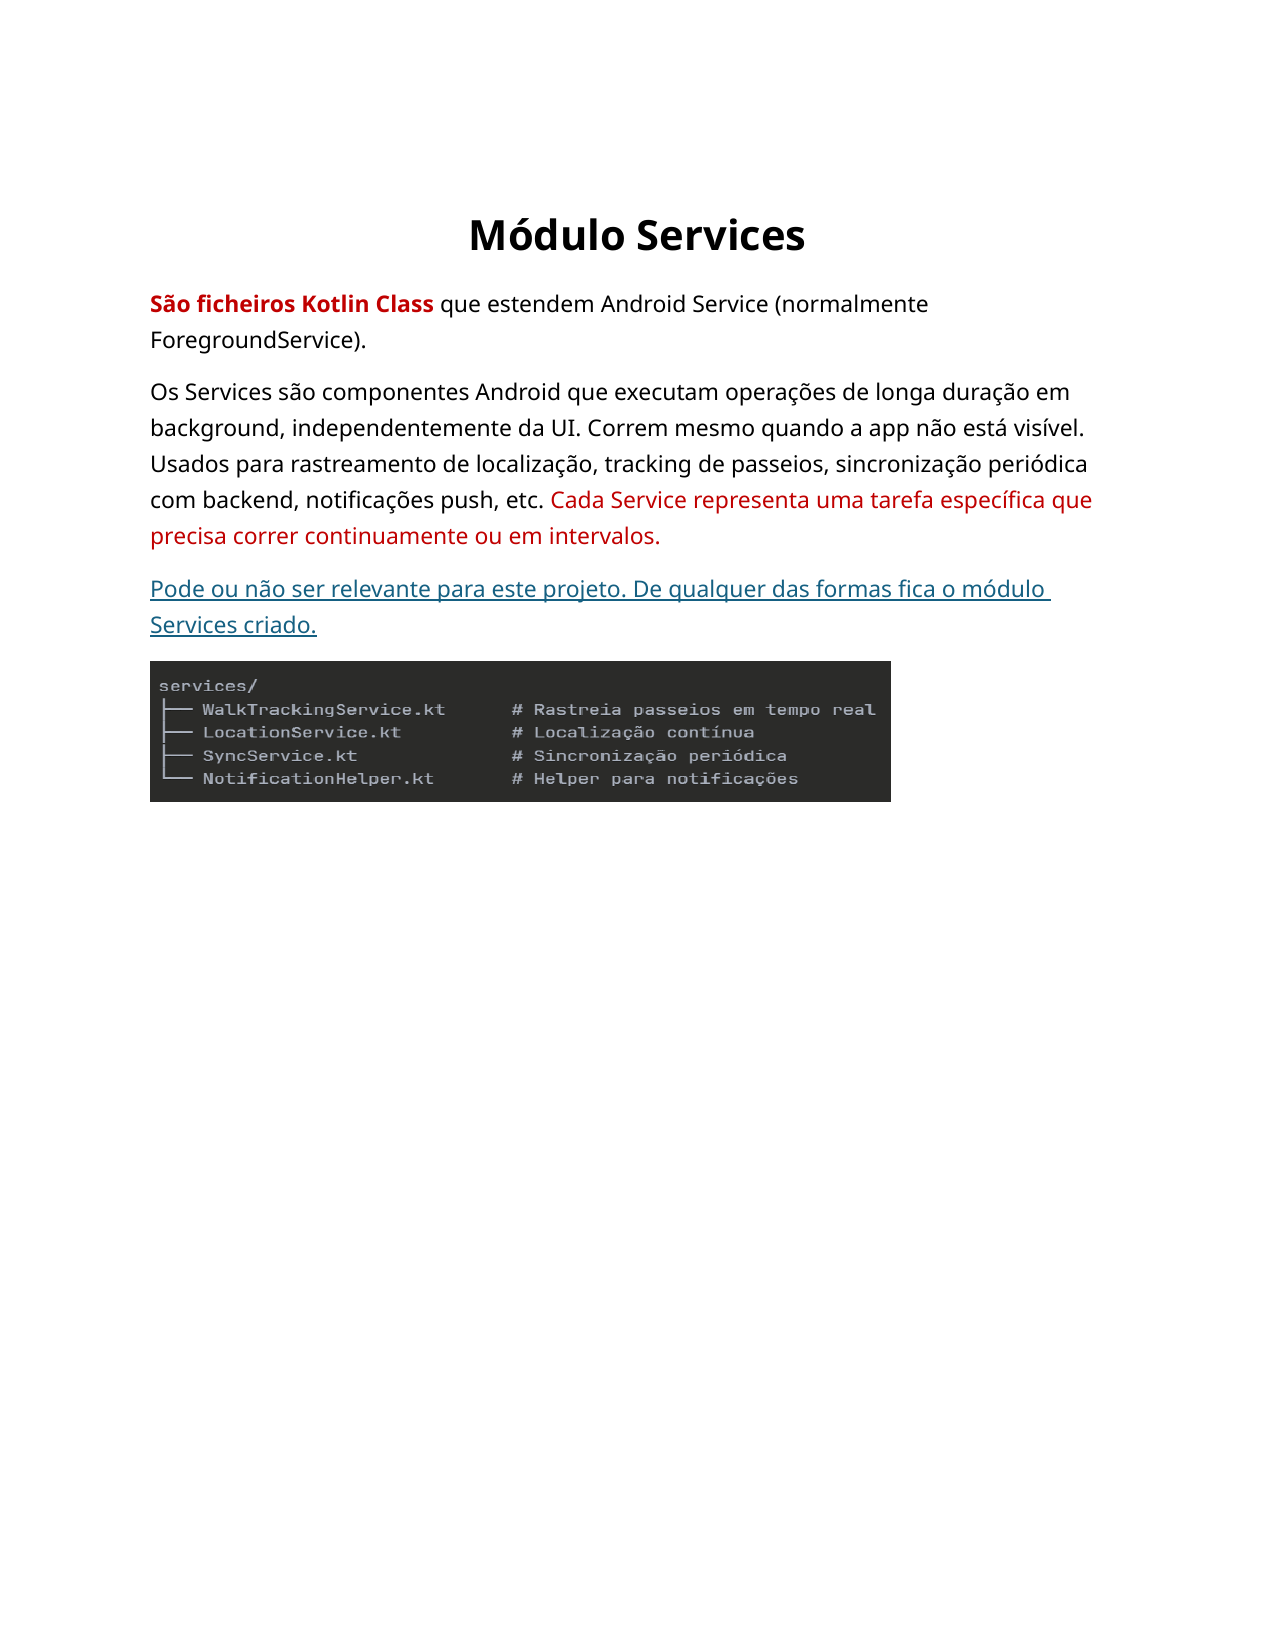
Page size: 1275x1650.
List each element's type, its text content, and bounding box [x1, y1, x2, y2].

text Os Services são componentes Android que executam operações de longa duração em background, independentemente da UI. Correm mesmo quando a app não está visível. Usados para rastreamento de localização, tracking de passeios, sincronização periódica com backend, notificações push, etc. Cada Service representa uma tarefa específica que precisa correr continuamente ou em intervalos. [150, 376, 1125, 551]
text Pode ou não ser relevante para este projeto. De qualquer das formas fica o módulo Services criado. [150, 573, 1125, 640]
text São ficheiros Kotlin Class que estendem Android Service (normalmente ForegroundService). [150, 288, 1125, 355]
picture [150, 661, 891, 802]
text Módulo Services [150, 206, 1125, 263]
